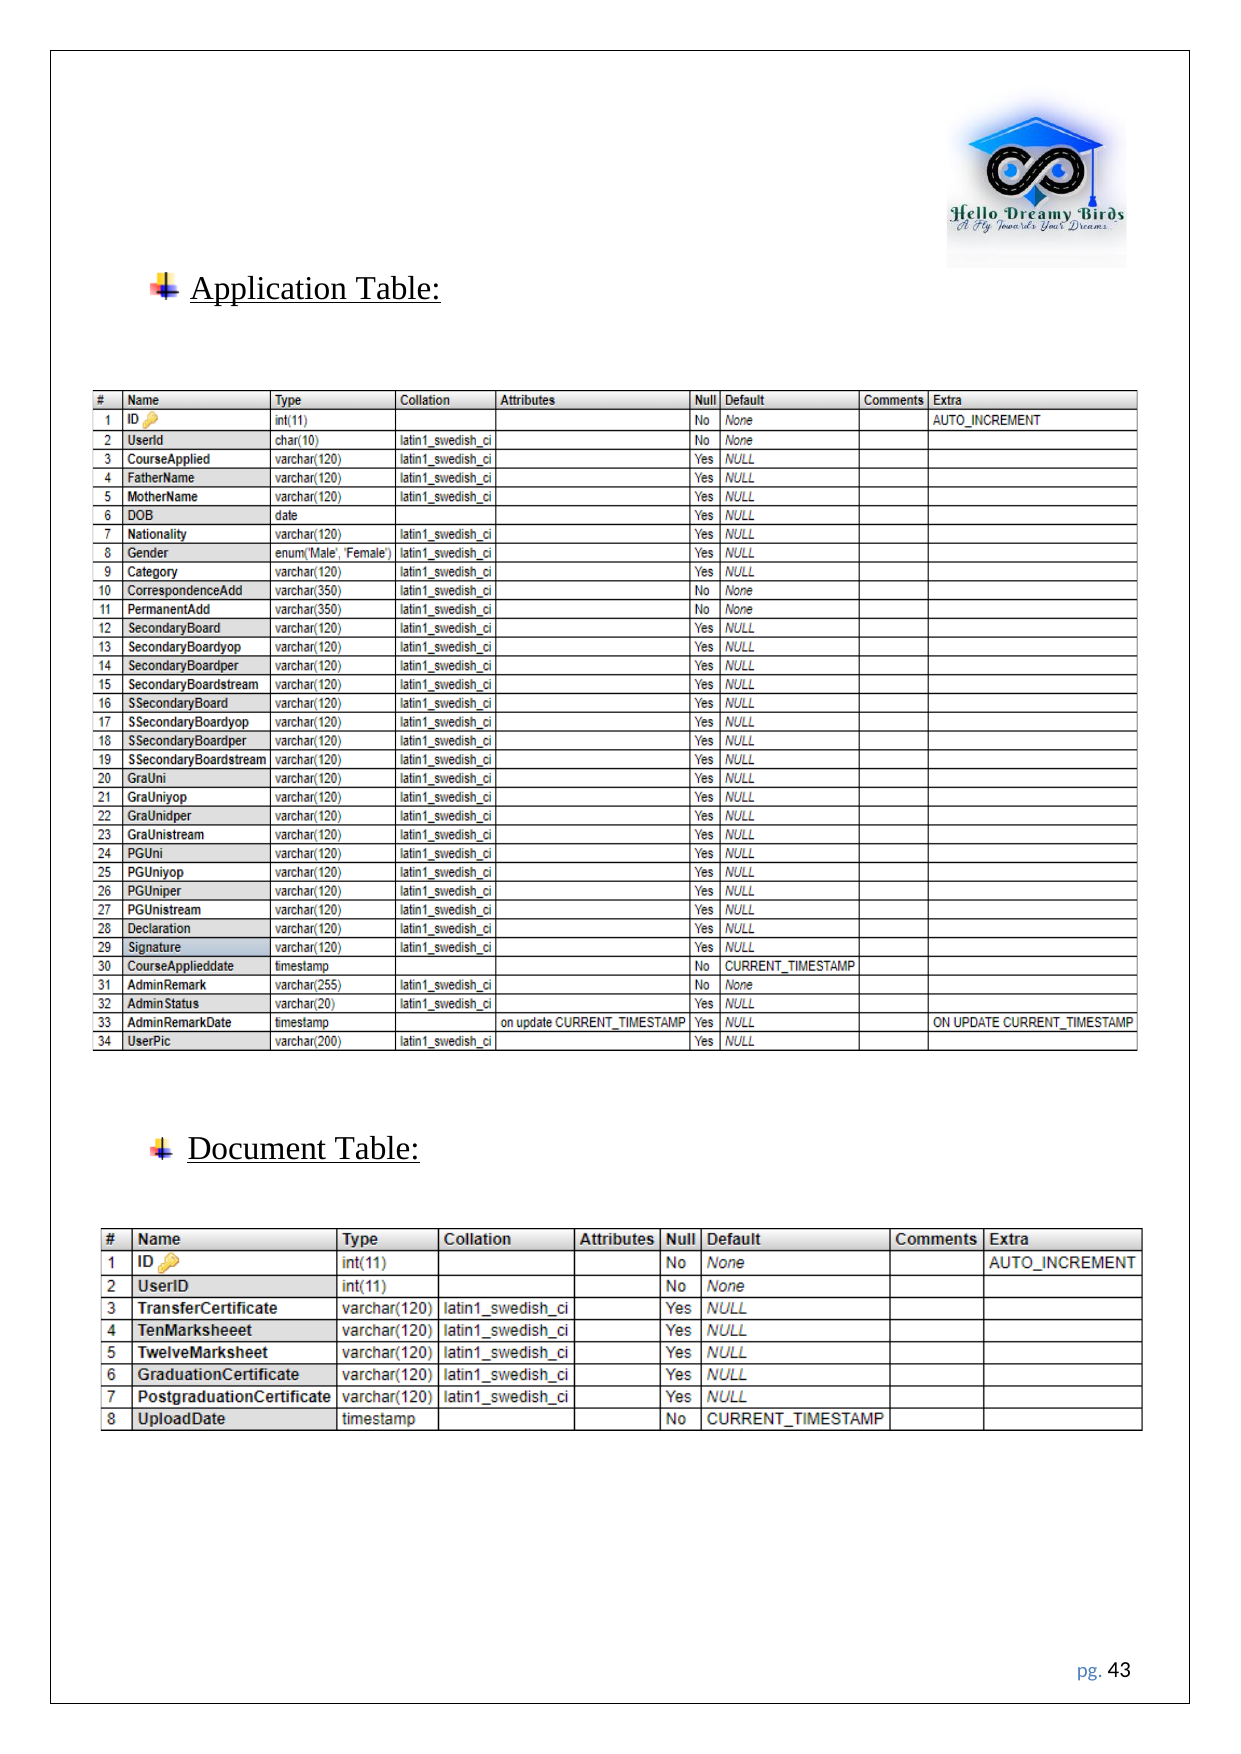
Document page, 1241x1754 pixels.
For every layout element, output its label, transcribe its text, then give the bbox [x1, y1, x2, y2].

text Application Table: [150, 268, 1173, 307]
picture [946, 87, 1127, 268]
picture [149, 1137, 173, 1160]
picture [149, 272, 180, 300]
text Document Table: [187, 1128, 1173, 1167]
picture [92, 390, 1138, 1051]
picture [100, 1228, 1143, 1431]
